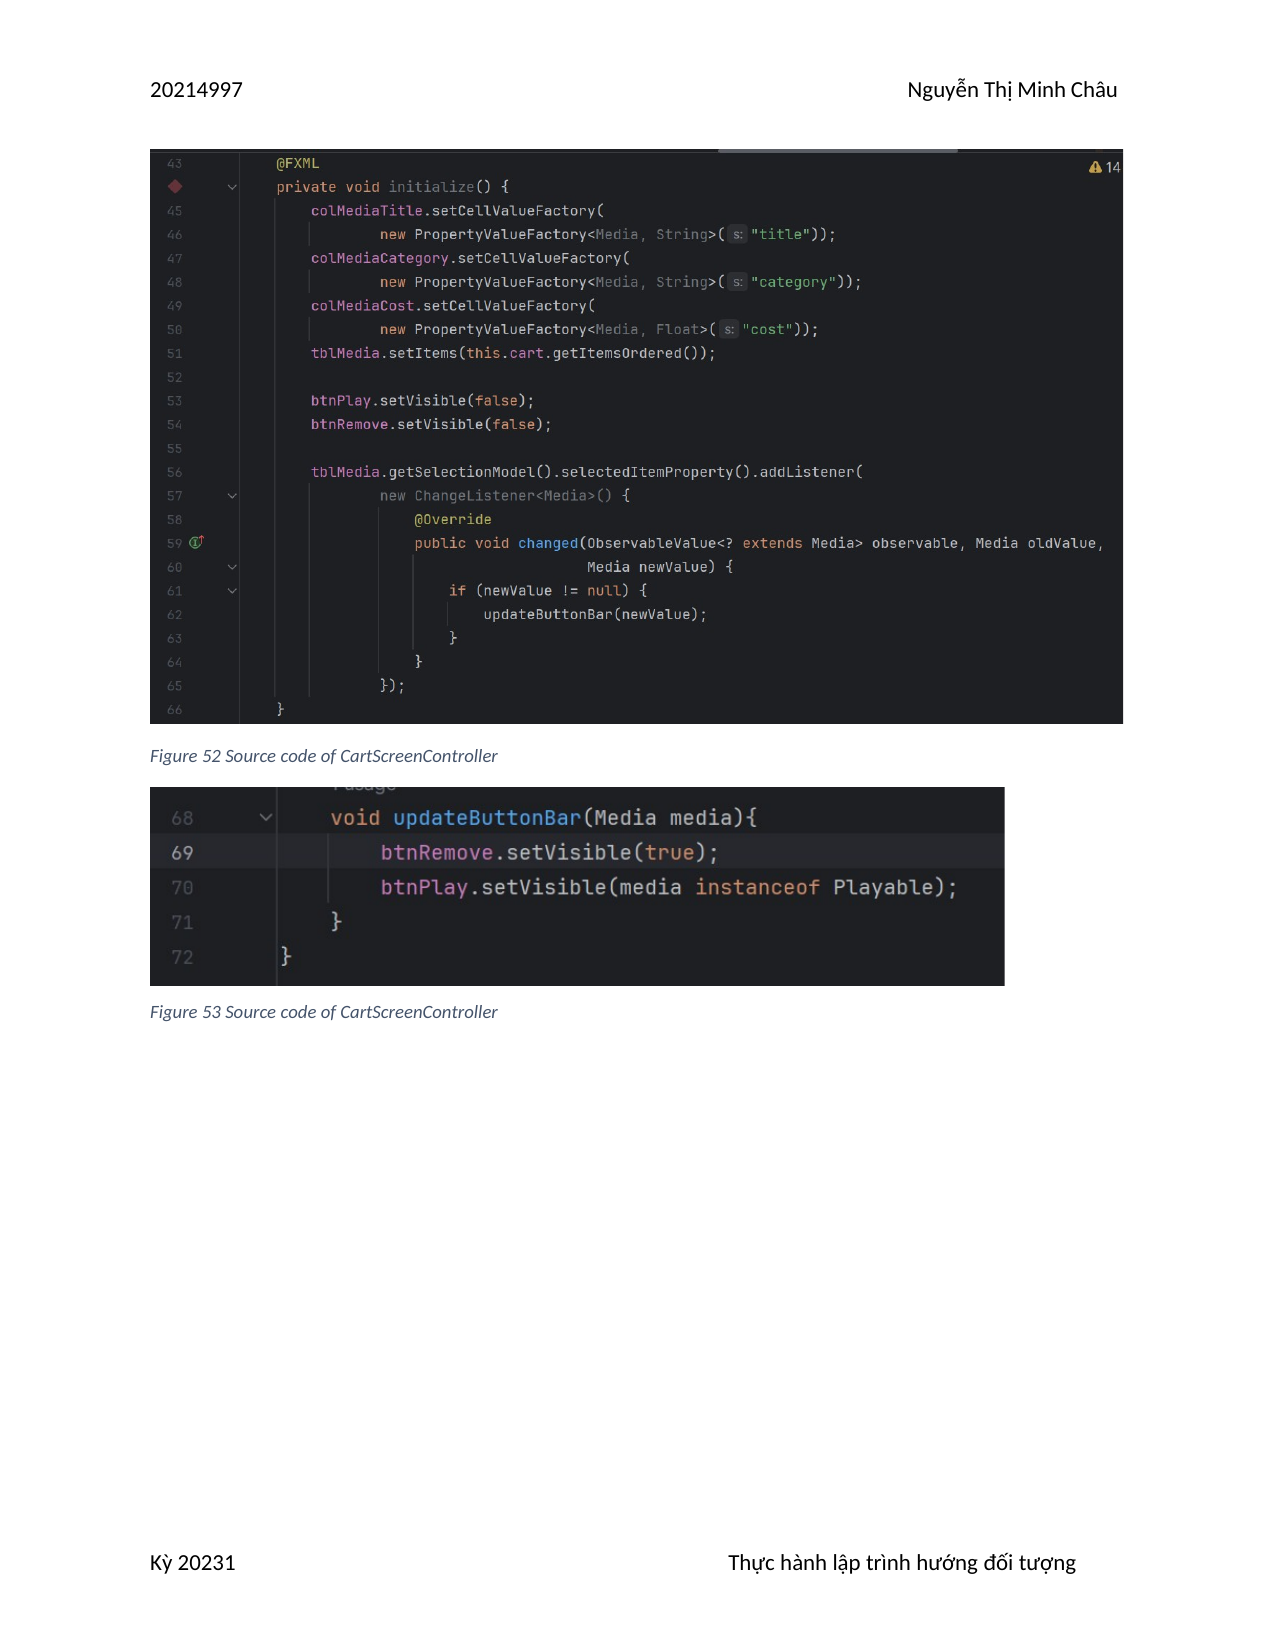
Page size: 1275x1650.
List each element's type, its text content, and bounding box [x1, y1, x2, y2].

text Figure 52 Source code of CartScreenController [150, 744, 1135, 767]
picture [150, 149, 1124, 724]
picture [150, 787, 1005, 986]
